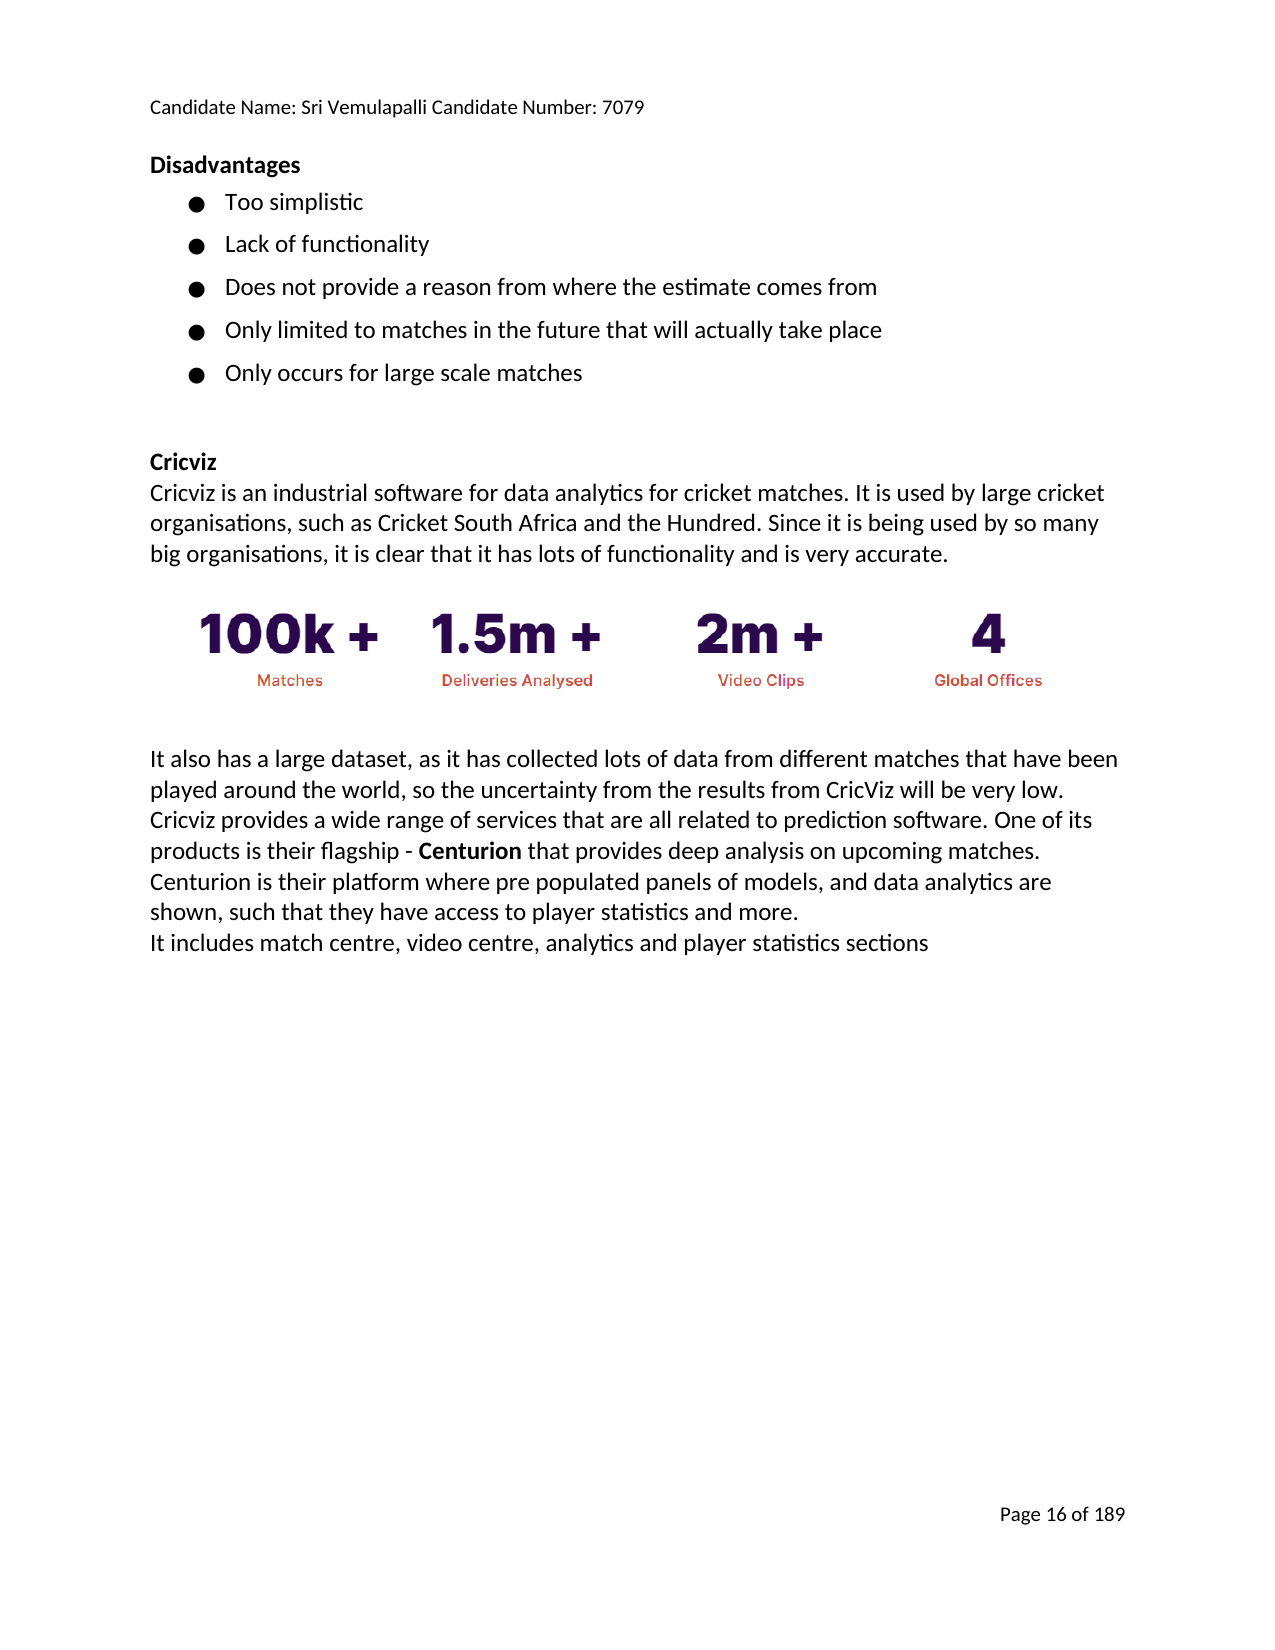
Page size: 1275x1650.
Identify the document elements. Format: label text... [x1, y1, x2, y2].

text It also has a large dataset, as it has collected lots of data from different matches that have been played around the world, so the uncertainty from the results from CricViz will be very low. [150, 744, 1125, 805]
text Cricviz [150, 447, 1125, 477]
text Cricviz is an industrial software for data analytics for cricket matches. It is used by large cricket organisations, such as Cricket South Africa and the Hundred. Since it is being used by so many big organisations, it is clear that it has lots of functionality and is very accurate. [150, 477, 1125, 568]
list Lack of functionality [187, 222, 1125, 265]
text Disadvantages [150, 149, 1125, 179]
list Only occurs for large scale matches [187, 350, 1125, 393]
list Too simplistic [187, 179, 1125, 222]
picture [150, 568, 1125, 744]
list Does not provide a reason from where the estimate comes from [187, 265, 1125, 307]
text Cricviz provides a wide range of services that are all related to prediction software. One of its products is their flagship - Centurion that provides deep analysis on upcoming matches. [150, 805, 1125, 866]
list Only limited to matches in the future that will actually take place [187, 307, 1125, 350]
text It includes match centre, video centre, analytics and player statistics sections [150, 927, 1125, 957]
text Centurion is their platform where pre populated panels of models, and data analytics are shown, such that they have access to player statistics and more. [150, 866, 1125, 927]
